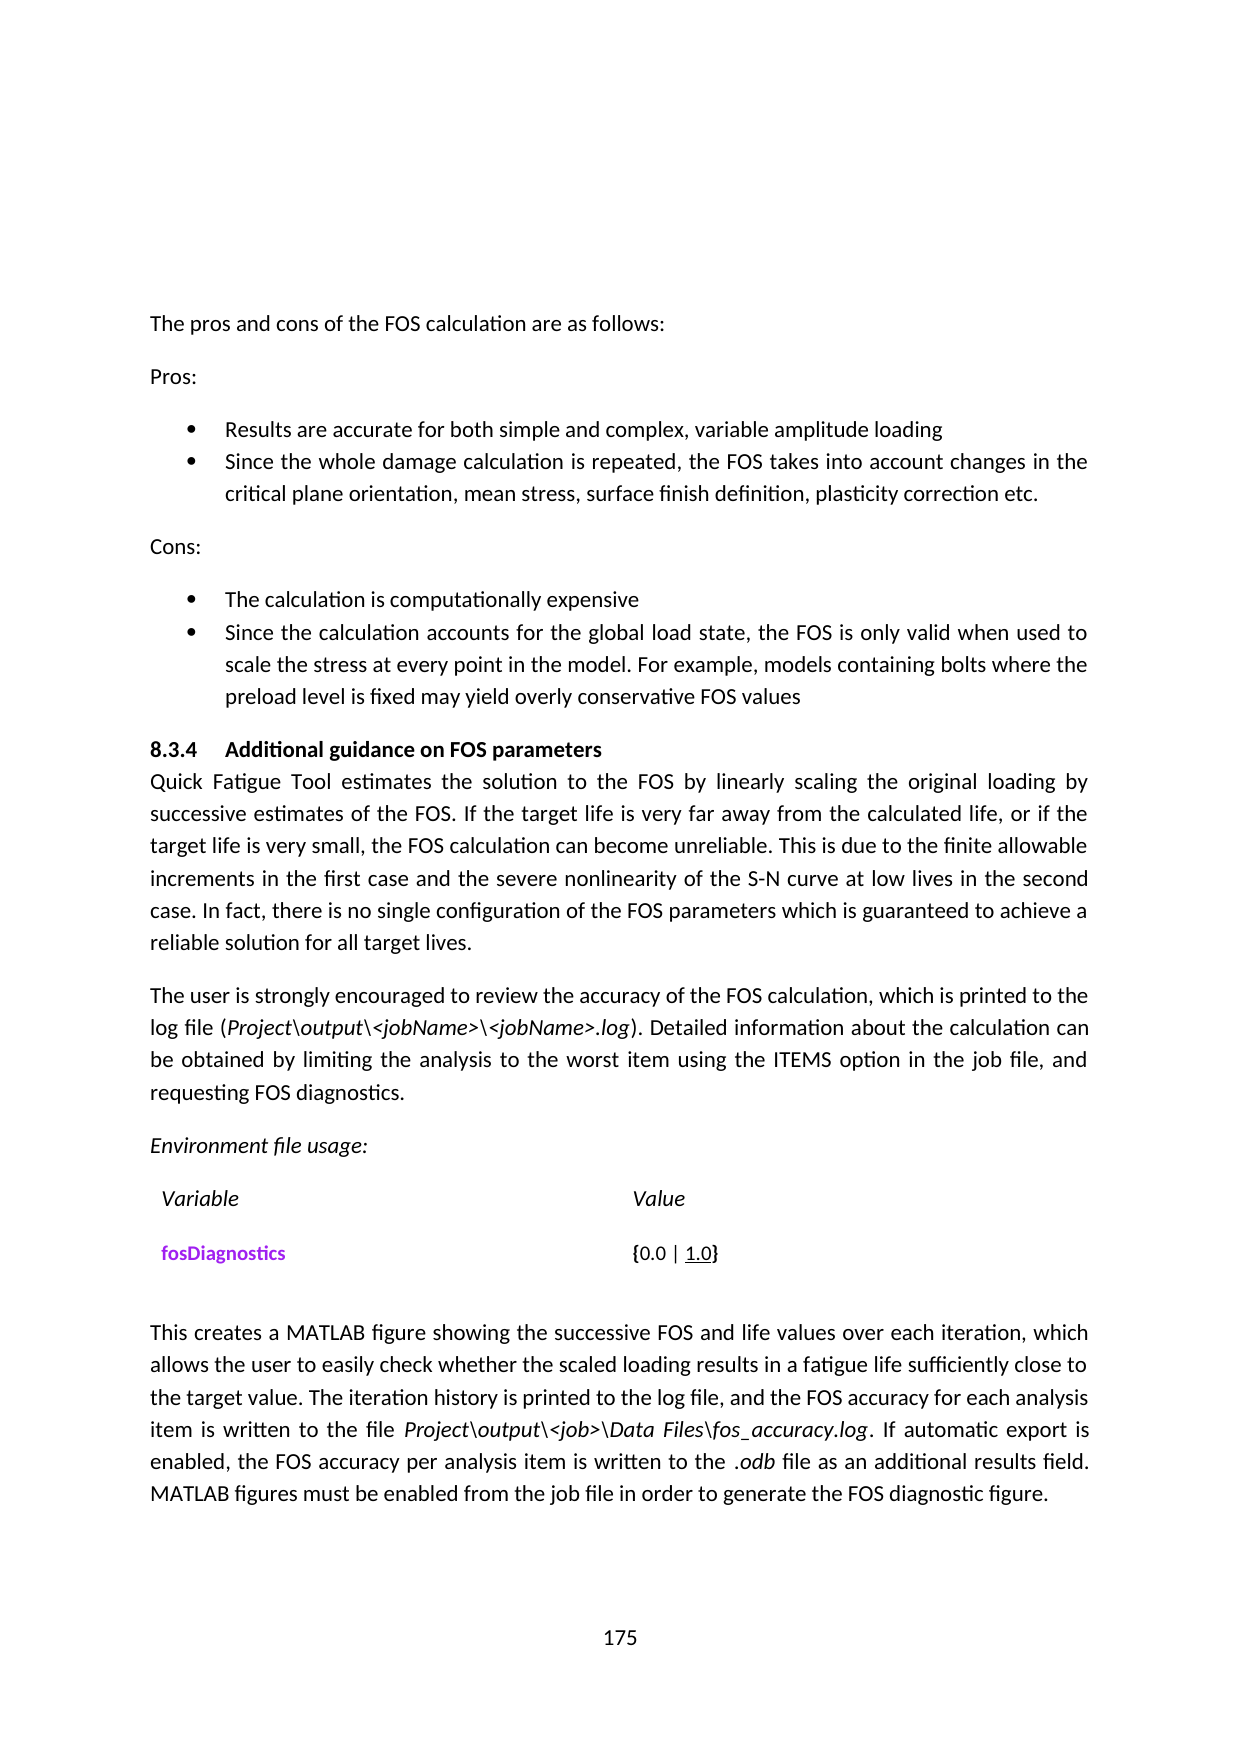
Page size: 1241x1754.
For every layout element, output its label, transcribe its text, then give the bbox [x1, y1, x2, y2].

list The calculation is computationally expensive [187, 586, 1090, 613]
text Cons: [150, 532, 1090, 561]
list Since the whole damage calculation is repeated, the FOS takes into account changes in the critical plane orientation, mean stress, surface finish definition, plasticity correction etc. [187, 447, 1090, 507]
text Environment file usage: [150, 1131, 1090, 1159]
text Pros: [150, 362, 1090, 390]
text The pros and cons of the FOS calculation are as follows: [150, 309, 1090, 337]
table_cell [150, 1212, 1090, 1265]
text This creates a MATLAB figure showing the successive FOS and life values over each iteration, which allows the user to easily check whether the scaled loading results in a fatigue life sufficiently close to the target value. The iteration history is printed to the log file, and the FOS accuracy for each analysis item is written to the file Project\output\<job>\Data Files\fos_accuracy.log. If automatic export is enabled, the FOS accuracy per analysis item is written to the .odb file as an additional results field. MATLAB figures must be enabled from the job file in order to generate the FOS diagnostic figure. [150, 1318, 1090, 1507]
text The user is strongly encouraged to review the accuracy of the FOS calculation, which is printed to the log file (Project\output\<jobName>\<jobName>.log). Detailed information about the calculation can be obtained by limiting the analysis to the worst item using the ITEMS option in the job file, and requesting FOS diagnostics. [150, 981, 1090, 1106]
subtitle 8.3.4 Additional guidance on FOS parameters [150, 735, 1090, 763]
list Results are accurate for both simple and complex, variable amplitude loading [187, 415, 1090, 443]
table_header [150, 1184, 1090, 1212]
list Since the calculation accounts for the global load state, the FOS is only valid when used to scale the stress at every point in the model. For example, models containing bolts where the preload level is fixed may yield overly conservative FOS values [187, 618, 1090, 710]
text Quick Fatigue Tool estimates the solution to the FOS by linearly scaling the original loading by successive estimates of the FOS. If the target life is very far away from the calculated life, or if the target life is very small, the FOS calculation can become unreliable. This is due to the finite allowable increments in the first case and the severe nonlinearity of the S-N curve at low lives in the second case. In fact, there is no single configuration of the FOS parameters which is guaranteed to achieve a reliable solution for all target lives. [150, 767, 1090, 956]
